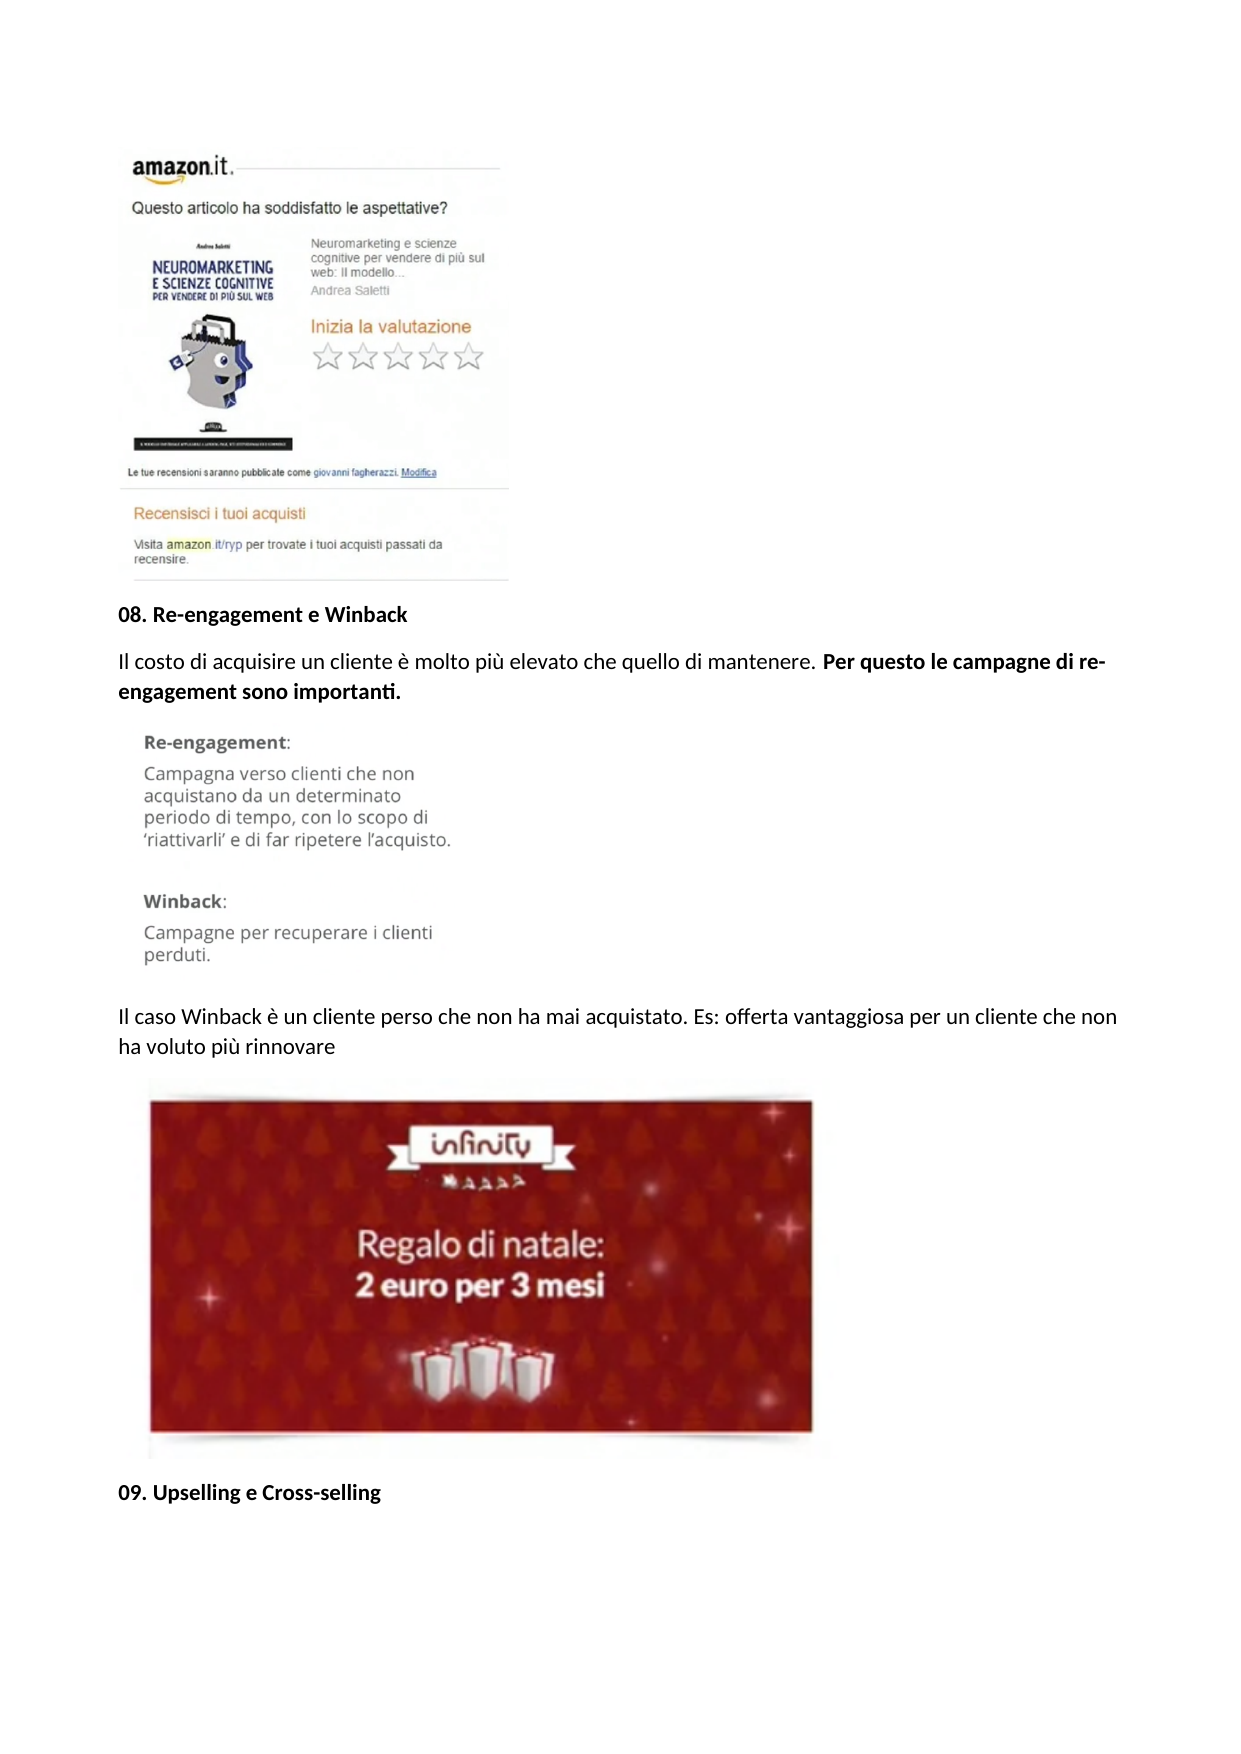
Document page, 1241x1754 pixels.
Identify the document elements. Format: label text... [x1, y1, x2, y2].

picture [118, 147, 509, 581]
text 08. Re-engagement e Winback [118, 600, 1122, 628]
text Il caso Winback è un cliente perso che non ha mai acquistato. Es: offerta vantaggiosa per un cliente che non ha voluto più rinnovare [118, 1002, 1122, 1060]
text 09. Upselling e Cross-selling [118, 1478, 1122, 1506]
picture [118, 723, 457, 983]
picture [118, 1078, 840, 1459]
text Il costo di acquisire un cliente è molto più elevato che quello di mantenere. Per questo le campagne di re-engagement sono importanti. [118, 647, 1122, 705]
